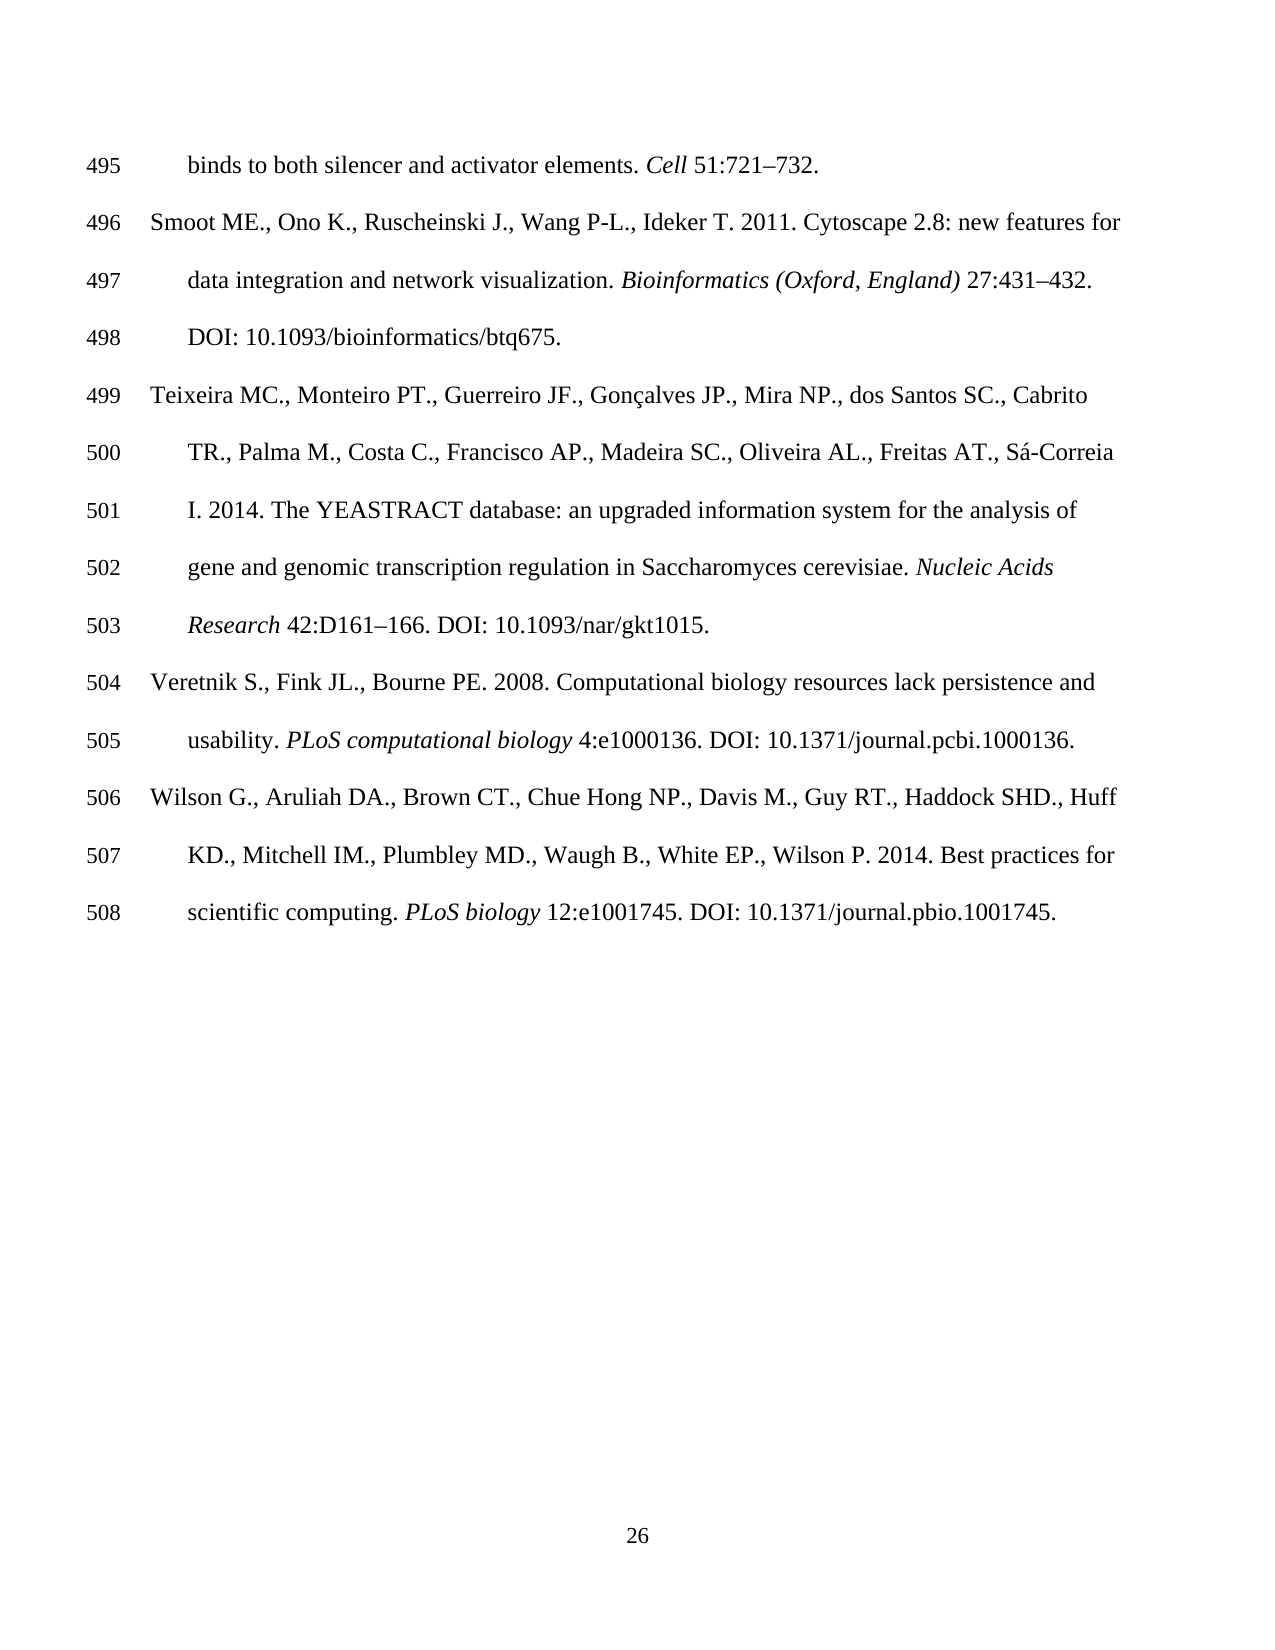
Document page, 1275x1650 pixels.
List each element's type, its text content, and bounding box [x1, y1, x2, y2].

text Teixeira MC., Monteiro PT., Guerreiro JF., Gonçalves JP., Mira NP., dos Santos SC., Cabrito TR., Palma M., Costa C., Francisco AP., Madeira SC., Oliveira AL., Freitas AT., Sá-Correia I. 2014. The YEASTRACT database: an upgraded information system for the analysis of gene and genomic transcription regulation in Saccharomyces cerevisiae. Nucleic Acids Research 42:D161–166. DOI: 10.1093/nar/gkt1015. [150, 380, 1125, 639]
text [150, 150, 1125, 179]
text Smoot ME., Ono K., Ruscheinski J., Wang P-L., Ideker T. 2011. Cytoscape 2.8: new features for data integration and network visualization. Bioinformatics (Oxford, England) 27:431–432. DOI: 10.1093/bioinformatics/btq675. [150, 207, 1125, 351]
text Veretnik S., Fink JL., Bourne PE. 2008. Computational biology resources lack persistence and usability. PLoS computational biology 4:e1000136. DOI: 10.1371/journal.pcbi.1000136. [150, 667, 1125, 754]
text Wilson G., Aruliah DA., Brown CT., Chue Hong NP., Davis M., Guy RT., Haddock SHD., Huff KD., Mitchell IM., Plumbley MD., Waugh B., White EP., Wilson P. 2014. Best practices for scientific computing. PLoS biology 12:e1001745. DOI: 10.1371/journal.pbio.1001745. [150, 782, 1125, 926]
